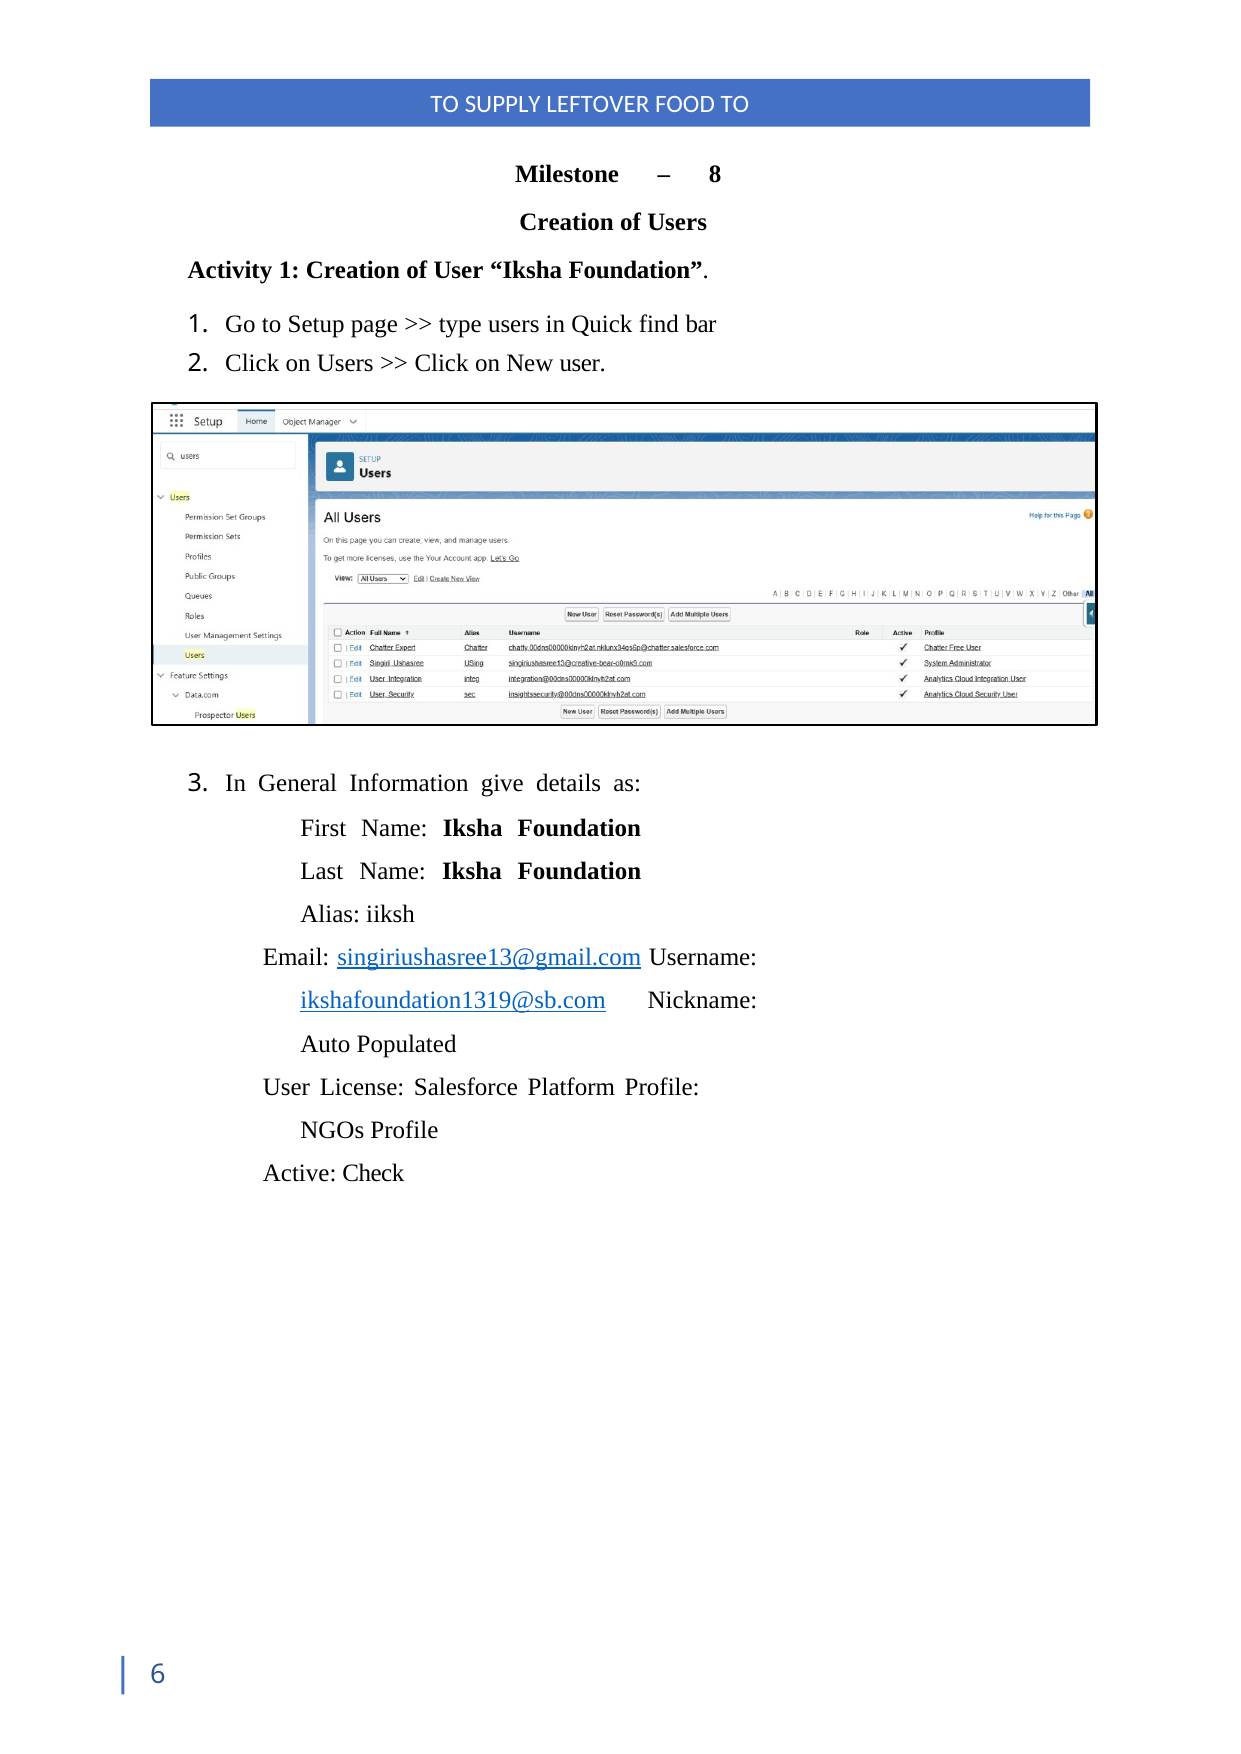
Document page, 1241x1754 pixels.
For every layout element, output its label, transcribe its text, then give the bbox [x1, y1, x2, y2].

list Go to Setup page >> type users in Quick find bar [187, 305, 1107, 339]
text Email: singiriushasree13@gmail.com Username: ikshafoundation1319@sb.com Nickname: Auto Populated [263, 942, 757, 1057]
text User License: Salesforce Platform Profile: NGOs Profile [263, 1072, 700, 1143]
text Activity 1: Creation of User “Iksha Foundation”. [187, 255, 709, 284]
list In General Information give details as: First Name: Iksha Foundation Last Name: Iksha Foundation Alias: iiksh [187, 421, 641, 928]
picture [153, 404, 1095, 724]
text Active: Check [263, 1158, 1107, 1186]
list Click on Users >> Click on New user. [187, 345, 1107, 379]
subtitle Milestone – 8 Creation of Users [515, 159, 721, 236]
